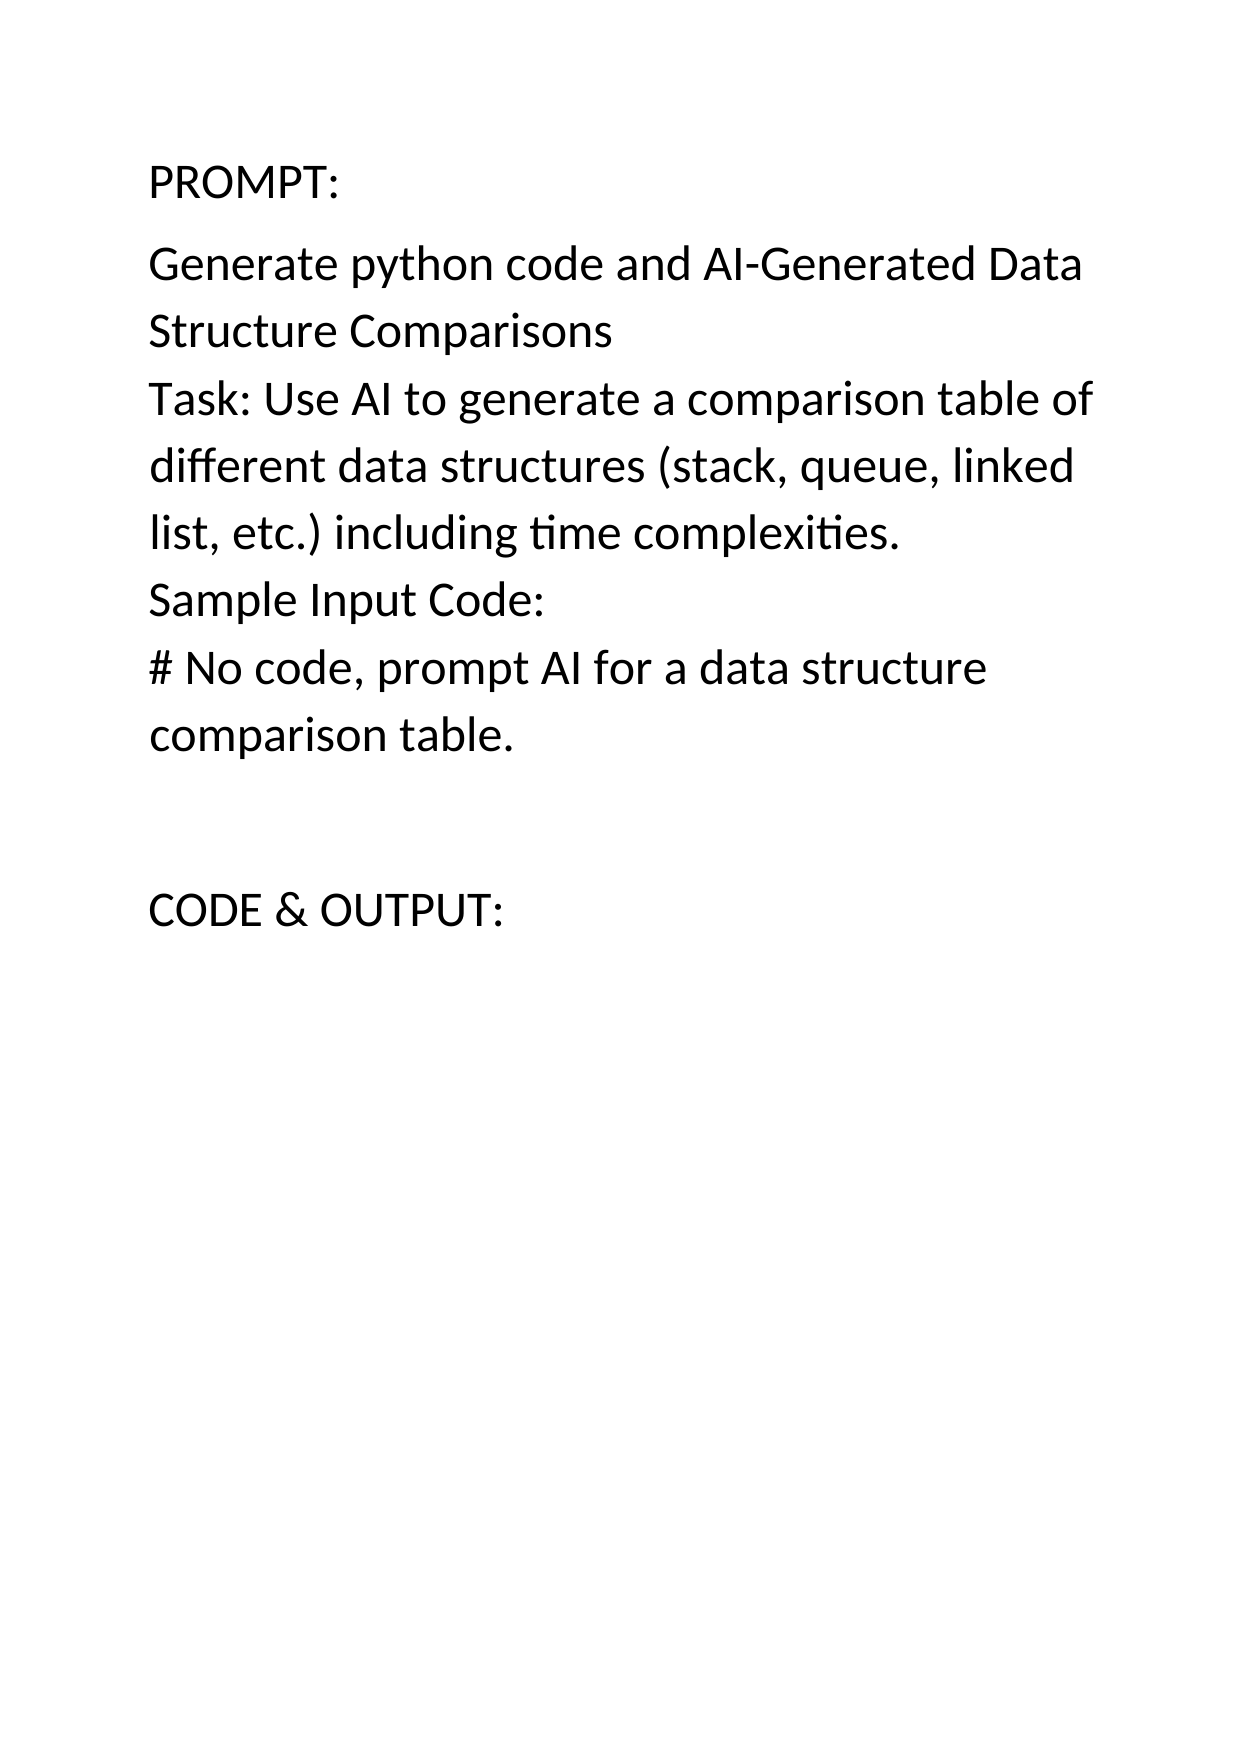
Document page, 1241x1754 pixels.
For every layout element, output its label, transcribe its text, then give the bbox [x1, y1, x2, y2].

text Generate python code and AI-Generated Data [148, 231, 1121, 292]
text Structure Comparisons [148, 299, 1049, 360]
text PROMPT: [148, 150, 1049, 211]
text # No code, prompt AI for a data structure comparison table. [148, 636, 1049, 764]
text CODE & OUTPUT: [148, 877, 1049, 938]
text Task: Use AI to generate a comparison table of different data structures (stack, queue, linked list, etc.) including time complexities. [148, 366, 1094, 562]
text Sample Input Code: [148, 568, 1049, 629]
